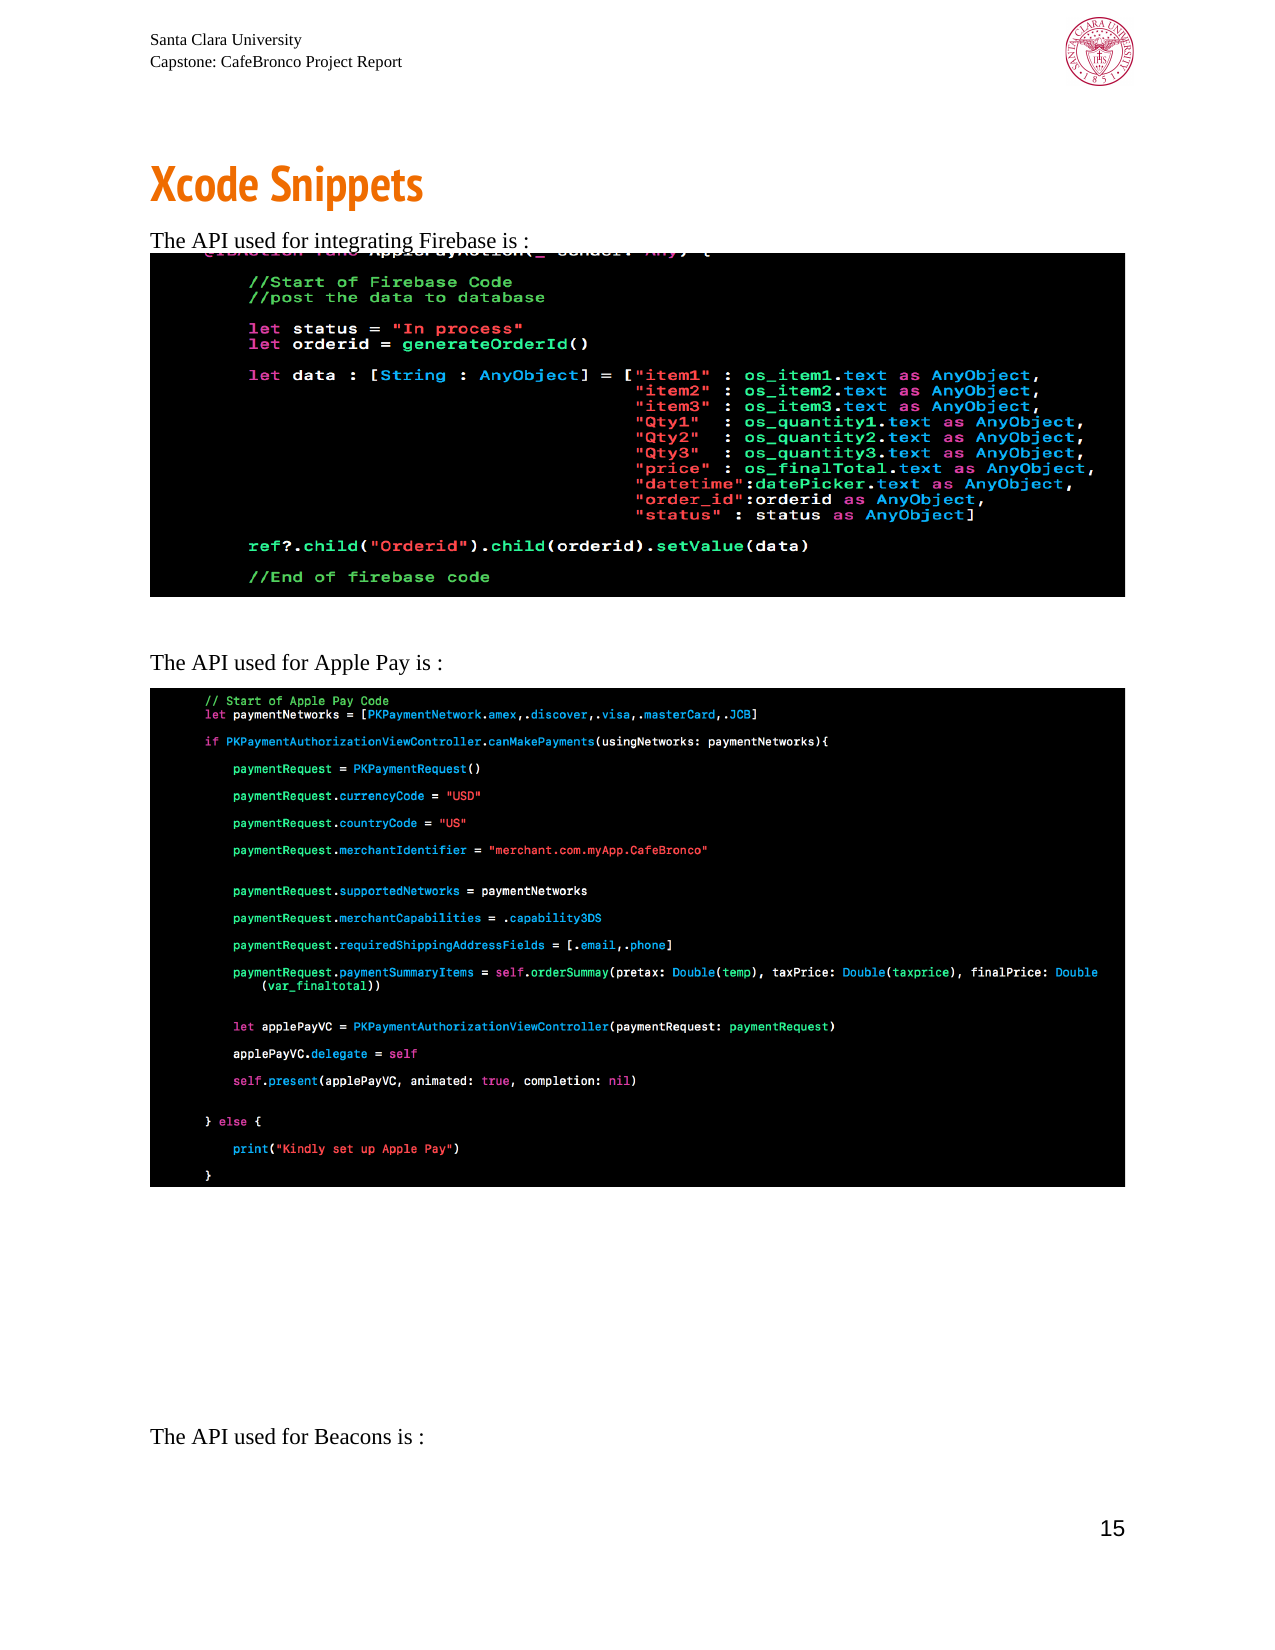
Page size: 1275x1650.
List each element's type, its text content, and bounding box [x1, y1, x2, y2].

picture [150, 688, 1125, 1187]
subtitle Xcode Snippets [150, 150, 1125, 215]
text The API used for integrating Firebase is : [150, 227, 1125, 253]
picture [150, 253, 1125, 597]
text The API used for Beacons is : [150, 1423, 1125, 1450]
text The API used for Apple Pay is : [150, 649, 1125, 676]
picture [1065, 17, 1134, 86]
